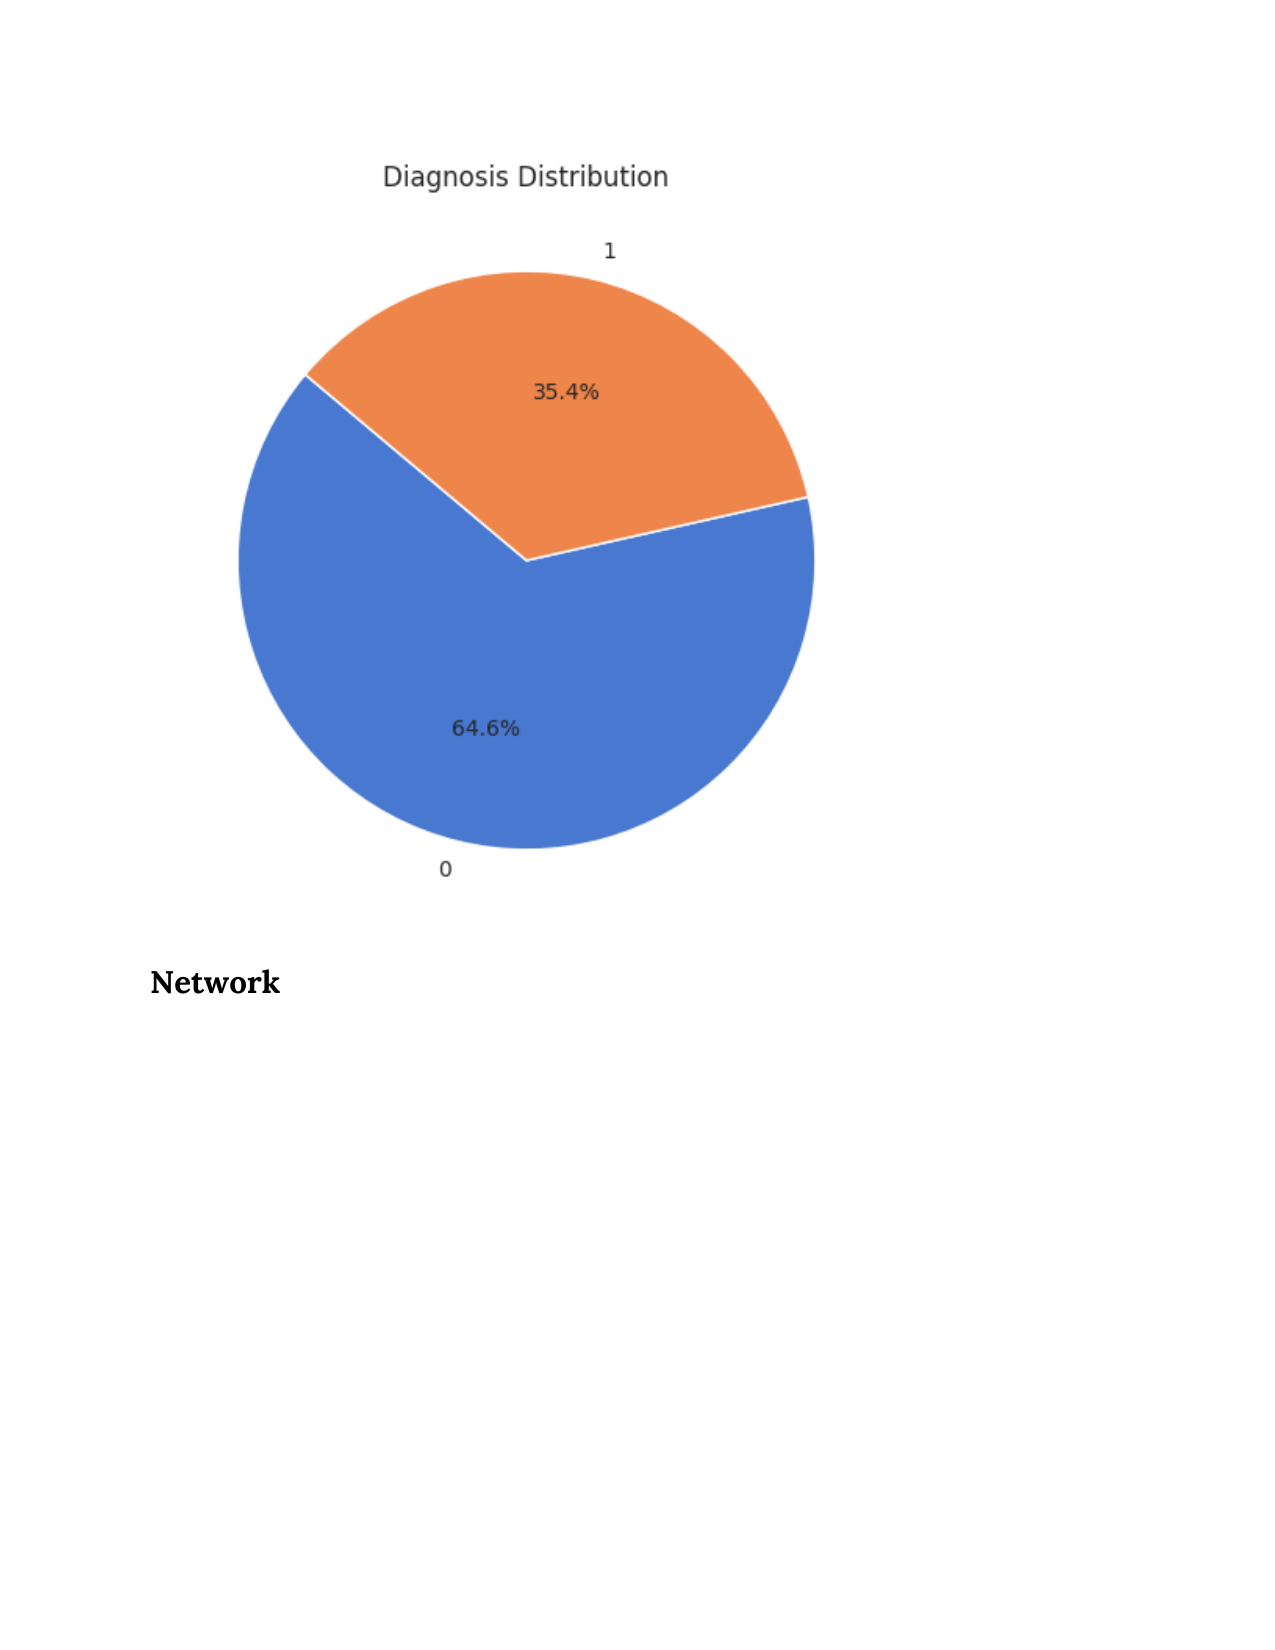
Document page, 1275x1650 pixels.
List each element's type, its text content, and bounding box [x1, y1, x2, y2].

picture [150, 150, 902, 938]
text Network [150, 962, 1125, 1002]
